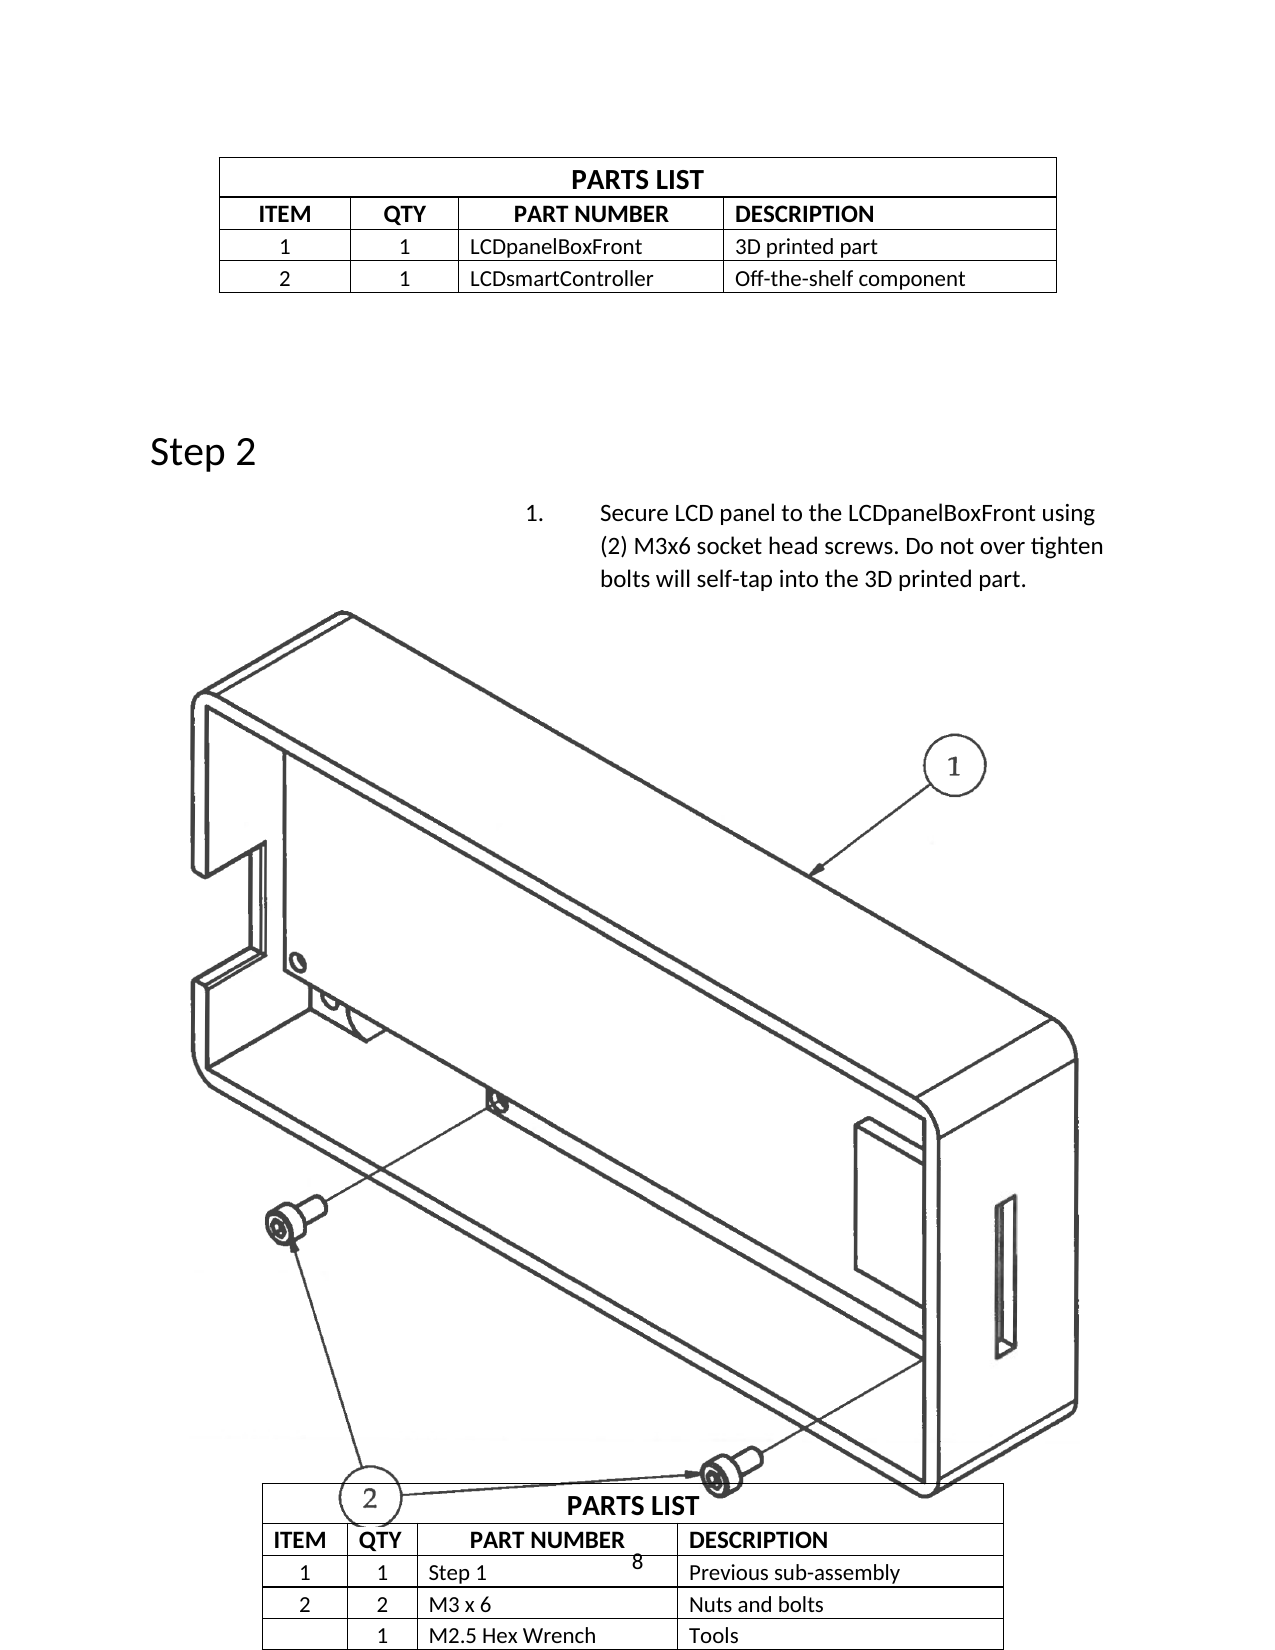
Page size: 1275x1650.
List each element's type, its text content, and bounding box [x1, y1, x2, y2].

table_cell Previous sub-assembly [678, 1556, 1003, 1586]
table_cell Nuts and bolts [678, 1588, 1003, 1618]
table_cell [263, 1619, 347, 1649]
table_cell PART NUMBER [459, 198, 723, 229]
table_header PARTS LIST [220, 158, 1056, 196]
table_cell Step 1 [418, 1556, 677, 1586]
picture [188, 610, 1080, 1526]
table_cell LCDsmartController [459, 261, 723, 292]
table_cell M3 x 6 [418, 1588, 677, 1618]
table_cell ITEM [220, 198, 350, 229]
table_cell 2 [263, 1588, 347, 1618]
table_cell 1 [351, 261, 458, 292]
table_cell Tools [678, 1619, 1003, 1649]
list Secure LCD panel to the LCDpanelBoxFront using (2) M3x6 socket head screws. Do not over tighten bolts will self-tap into the 3D printed part. [525, 497, 1125, 593]
table_cell M2.5 Hex Wrench [418, 1619, 677, 1649]
table_cell 1 [351, 230, 458, 260]
table_cell 3D printed part [724, 230, 1056, 260]
table_cell Off-the-shelf component [724, 261, 1056, 292]
table_cell QTY [348, 1524, 417, 1555]
table_cell 1 [263, 1556, 347, 1586]
table_cell QTY [351, 198, 458, 229]
table_cell 2 [348, 1588, 417, 1618]
table_cell 2 [220, 261, 350, 292]
table_cell 1 [348, 1619, 417, 1649]
table_cell PART NUMBER [418, 1524, 677, 1555]
table_cell DESCRIPTION [678, 1524, 1003, 1555]
table_cell 1 [220, 230, 350, 260]
subtitle Step 2 [150, 425, 1125, 476]
table_cell ITEM [263, 1524, 347, 1555]
table_cell LCDpanelBoxFront [459, 230, 723, 260]
table_cell 1 [348, 1556, 417, 1586]
table_cell DESCRIPTION [724, 198, 1056, 229]
table_header PARTS LIST [263, 1484, 1003, 1522]
